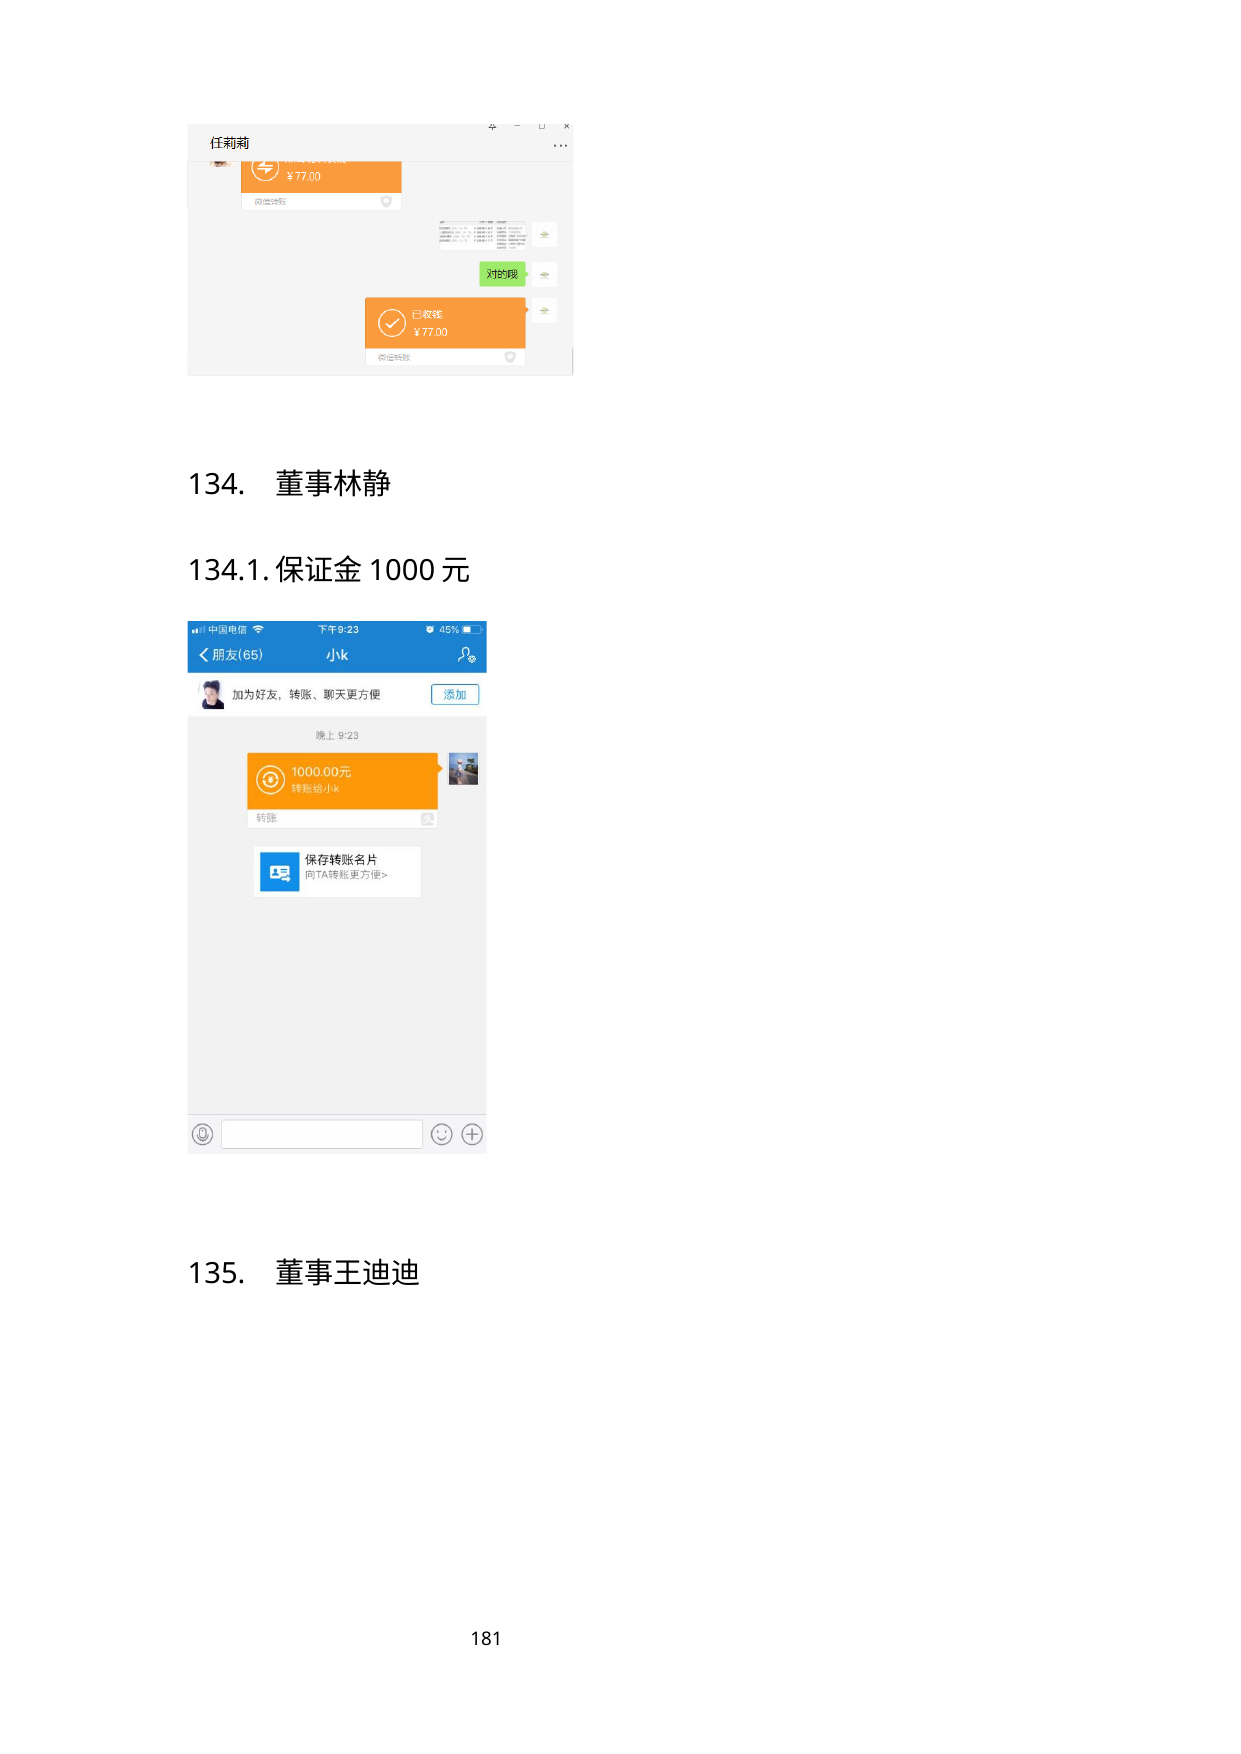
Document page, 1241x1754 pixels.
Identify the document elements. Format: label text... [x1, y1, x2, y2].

subtitle 董事王迪迪 [187, 1239, 1053, 1304]
picture [187, 124, 574, 376]
subtitle 董事林静 [187, 449, 1053, 514]
subtitle 保证金1000元 [187, 535, 1053, 600]
picture [187, 621, 487, 1154]
